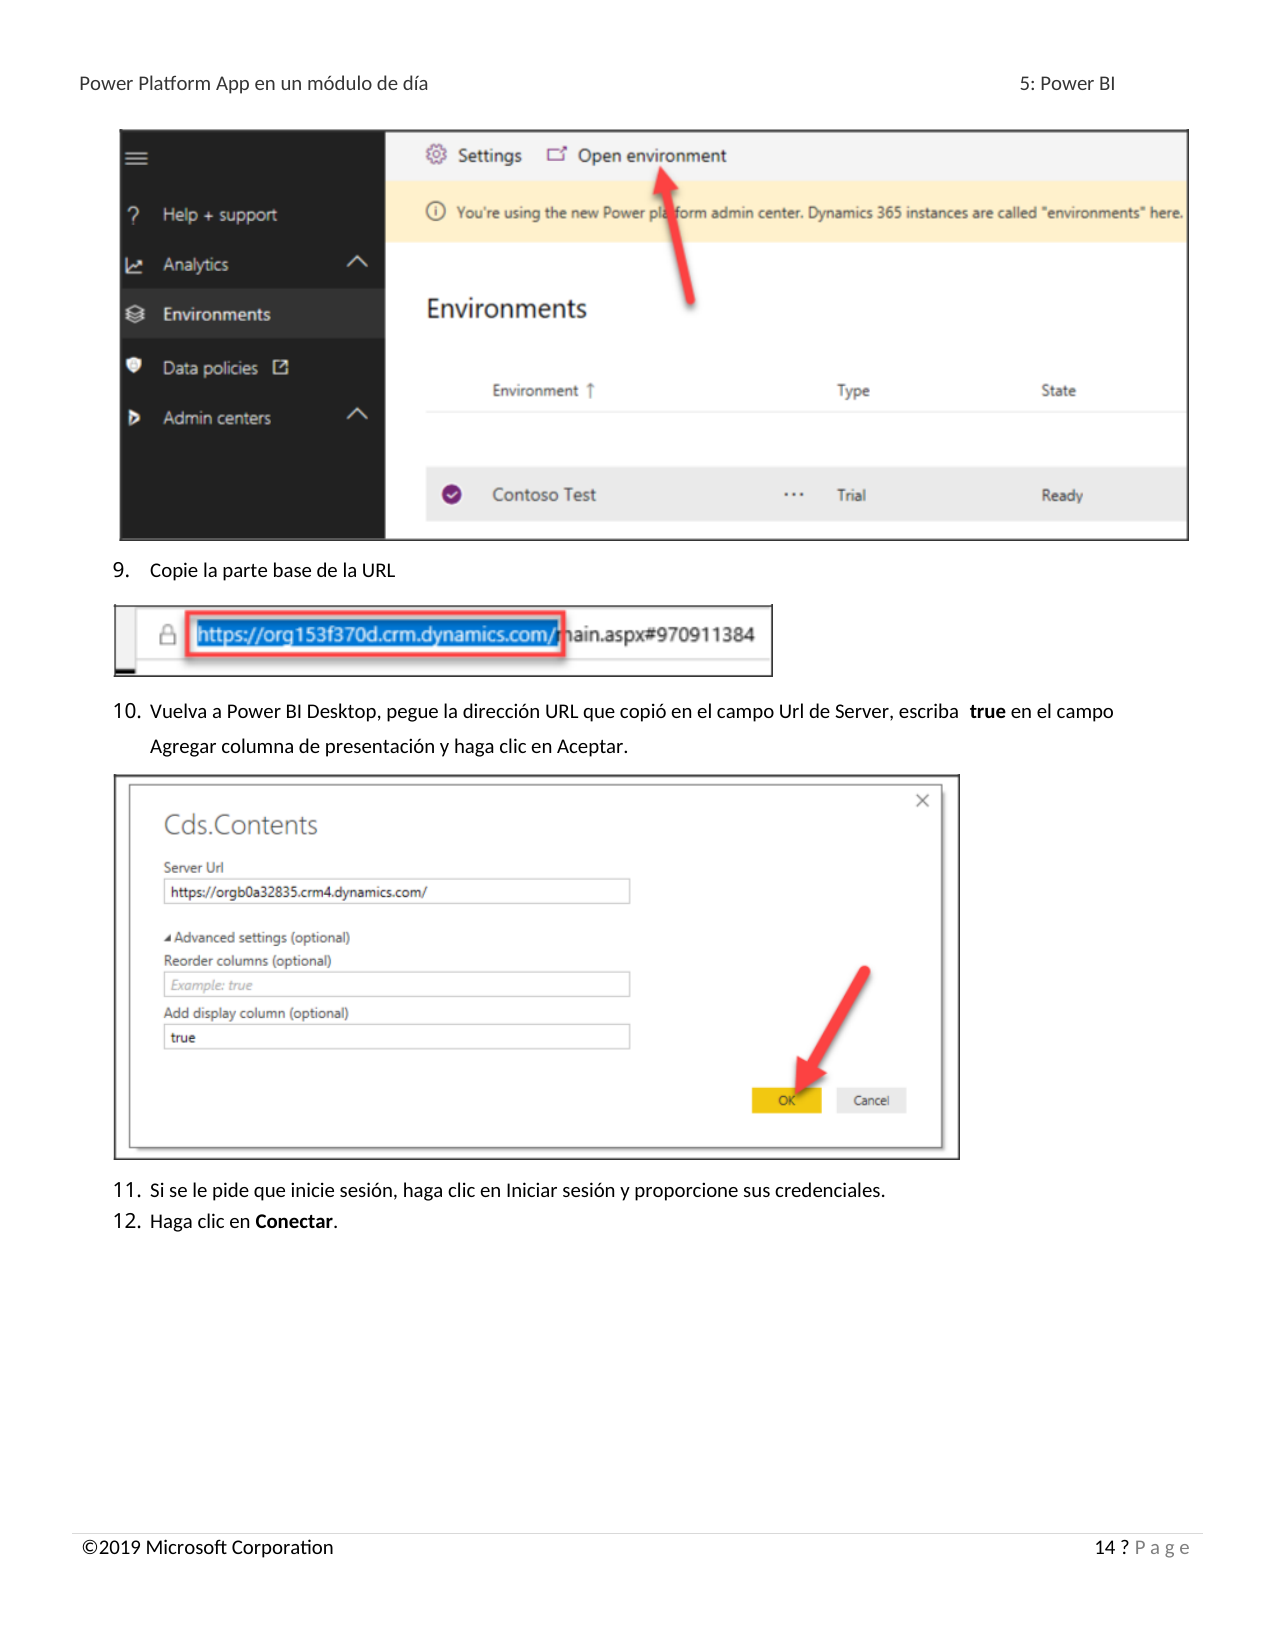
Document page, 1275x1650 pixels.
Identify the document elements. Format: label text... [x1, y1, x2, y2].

list Copie la parte base de la URL [112, 555, 1196, 583]
picture [113, 604, 773, 677]
picture [119, 129, 1189, 541]
list Vuelva a Power BI Desktop, pegue la dirección URL que copió en el campo Url de Server, escriba true en el campo Agregar columna de presentación y haga clic en Aceptar. [112, 696, 1162, 758]
list Si se le pide que inicie sesión, haga clic en Iniciar sesión y proporcione sus credenciales. [112, 1175, 1196, 1204]
text Power Platform App en un módulo de día 5: Power BI [79, 71, 1196, 96]
picture [113, 774, 960, 1160]
list Haga clic en Conectar. [112, 1206, 1196, 1234]
text ©2019 Microsoft Corporation 14 ? P a g e [81, 1534, 1196, 1559]
